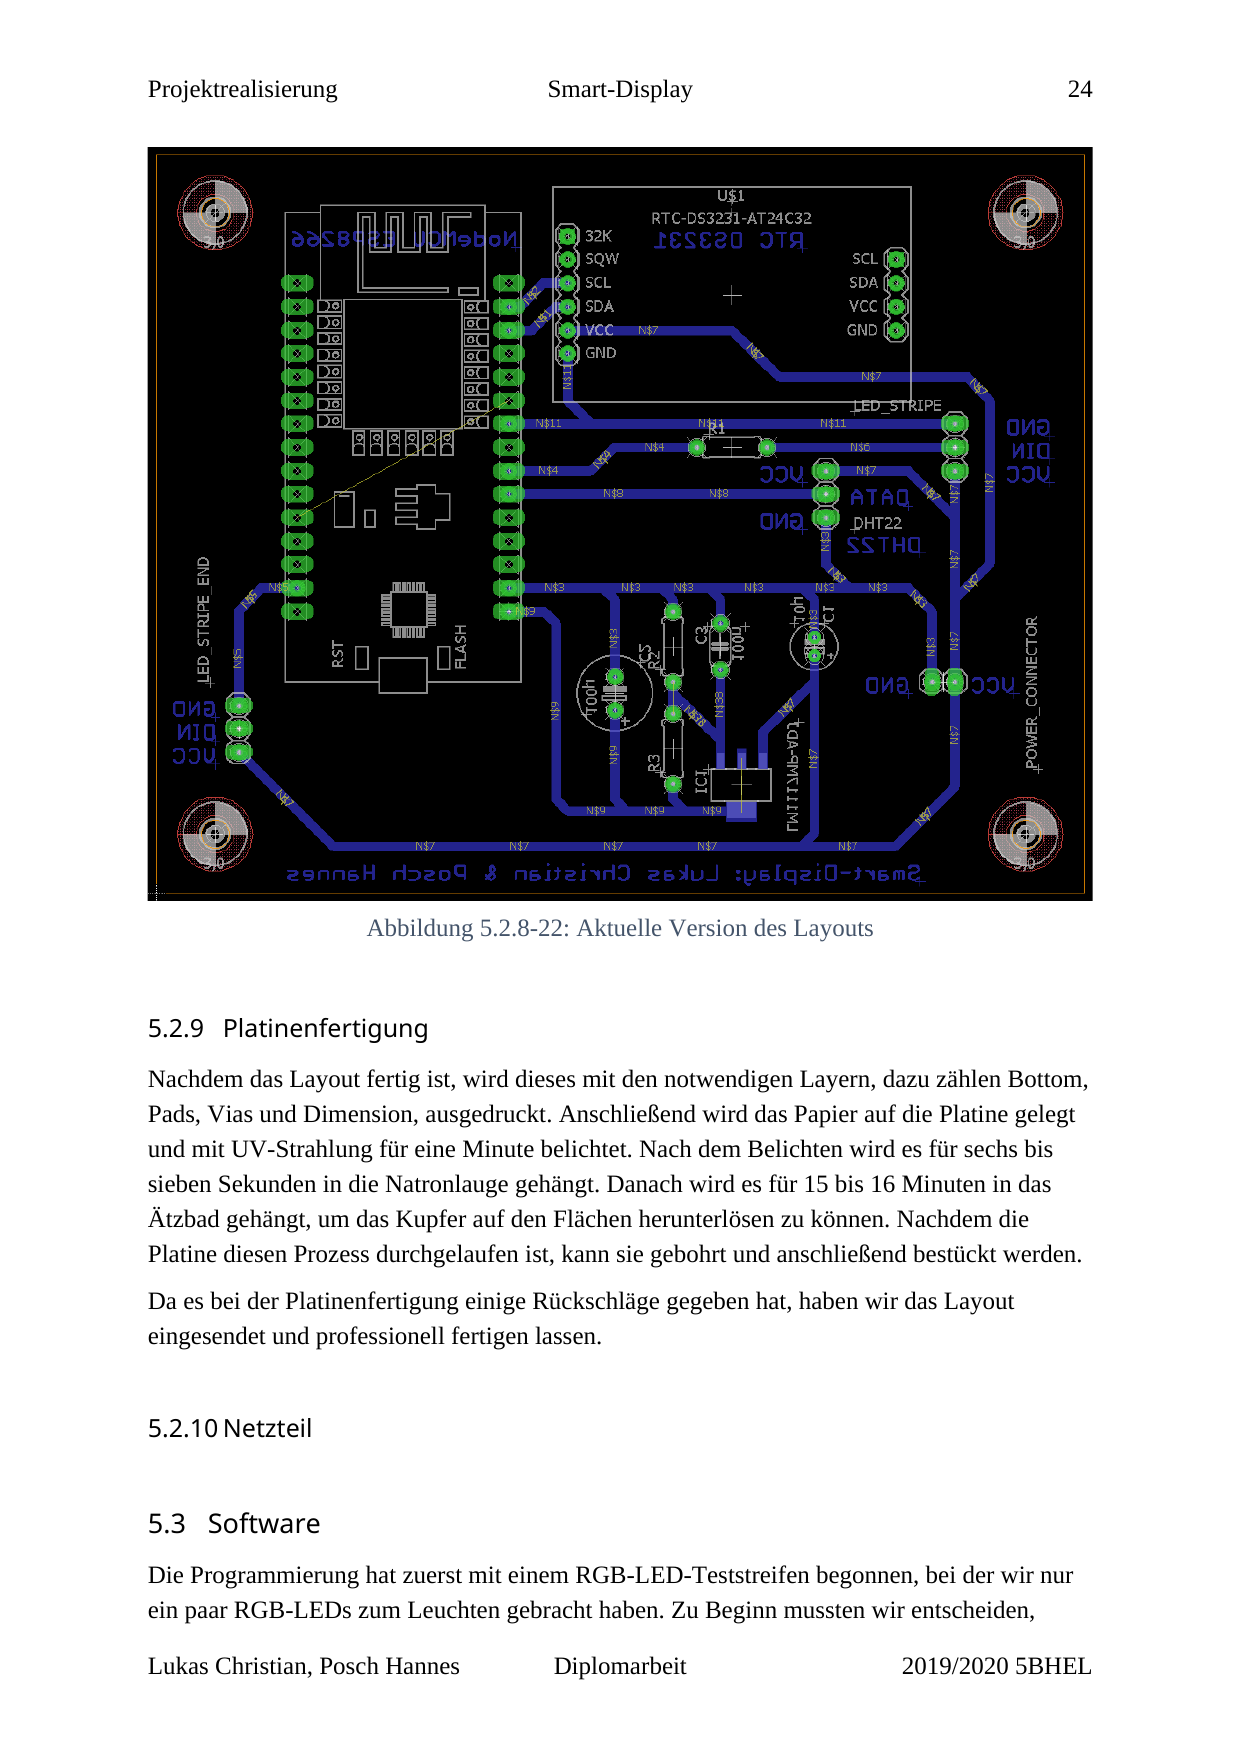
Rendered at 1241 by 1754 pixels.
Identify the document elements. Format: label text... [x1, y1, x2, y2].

text Nachdem das Layout fertig ist, wird dieses mit den notwendigen Layern, dazu zählen Bottom, Pads, Vias und Dimension, ausgedruckt. Anschließend wird das Papier auf die Platine gelegt und mit UV-Strahlung für eine Minute belichtet. Nach dem Belichten wird es für sechs bis sieben Sekunden in die Natronlauge gehängt. Danach wird es für 15 bis 16 Minuten in das Ätzbad gehängt, um das Kupfer auf den Flächen herunterlösen zu können. Nachdem die Platine diesen Prozess durchgelaufen ist, kann sie gebohrt und anschließend bestückt werden. [148, 1057, 1093, 1267]
picture [147, 147, 1093, 901]
subtitle Platinenfertigung [148, 1010, 1093, 1045]
subtitle Software [148, 1505, 1093, 1542]
text Da es bei der Platinenfertigung einige Rückschläge gegeben hat, haben wir das Layout eingesendet und professionell fertigen lassen. [148, 1280, 1093, 1350]
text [148, 1554, 1093, 1624]
subtitle Netzteil [148, 1410, 1093, 1445]
